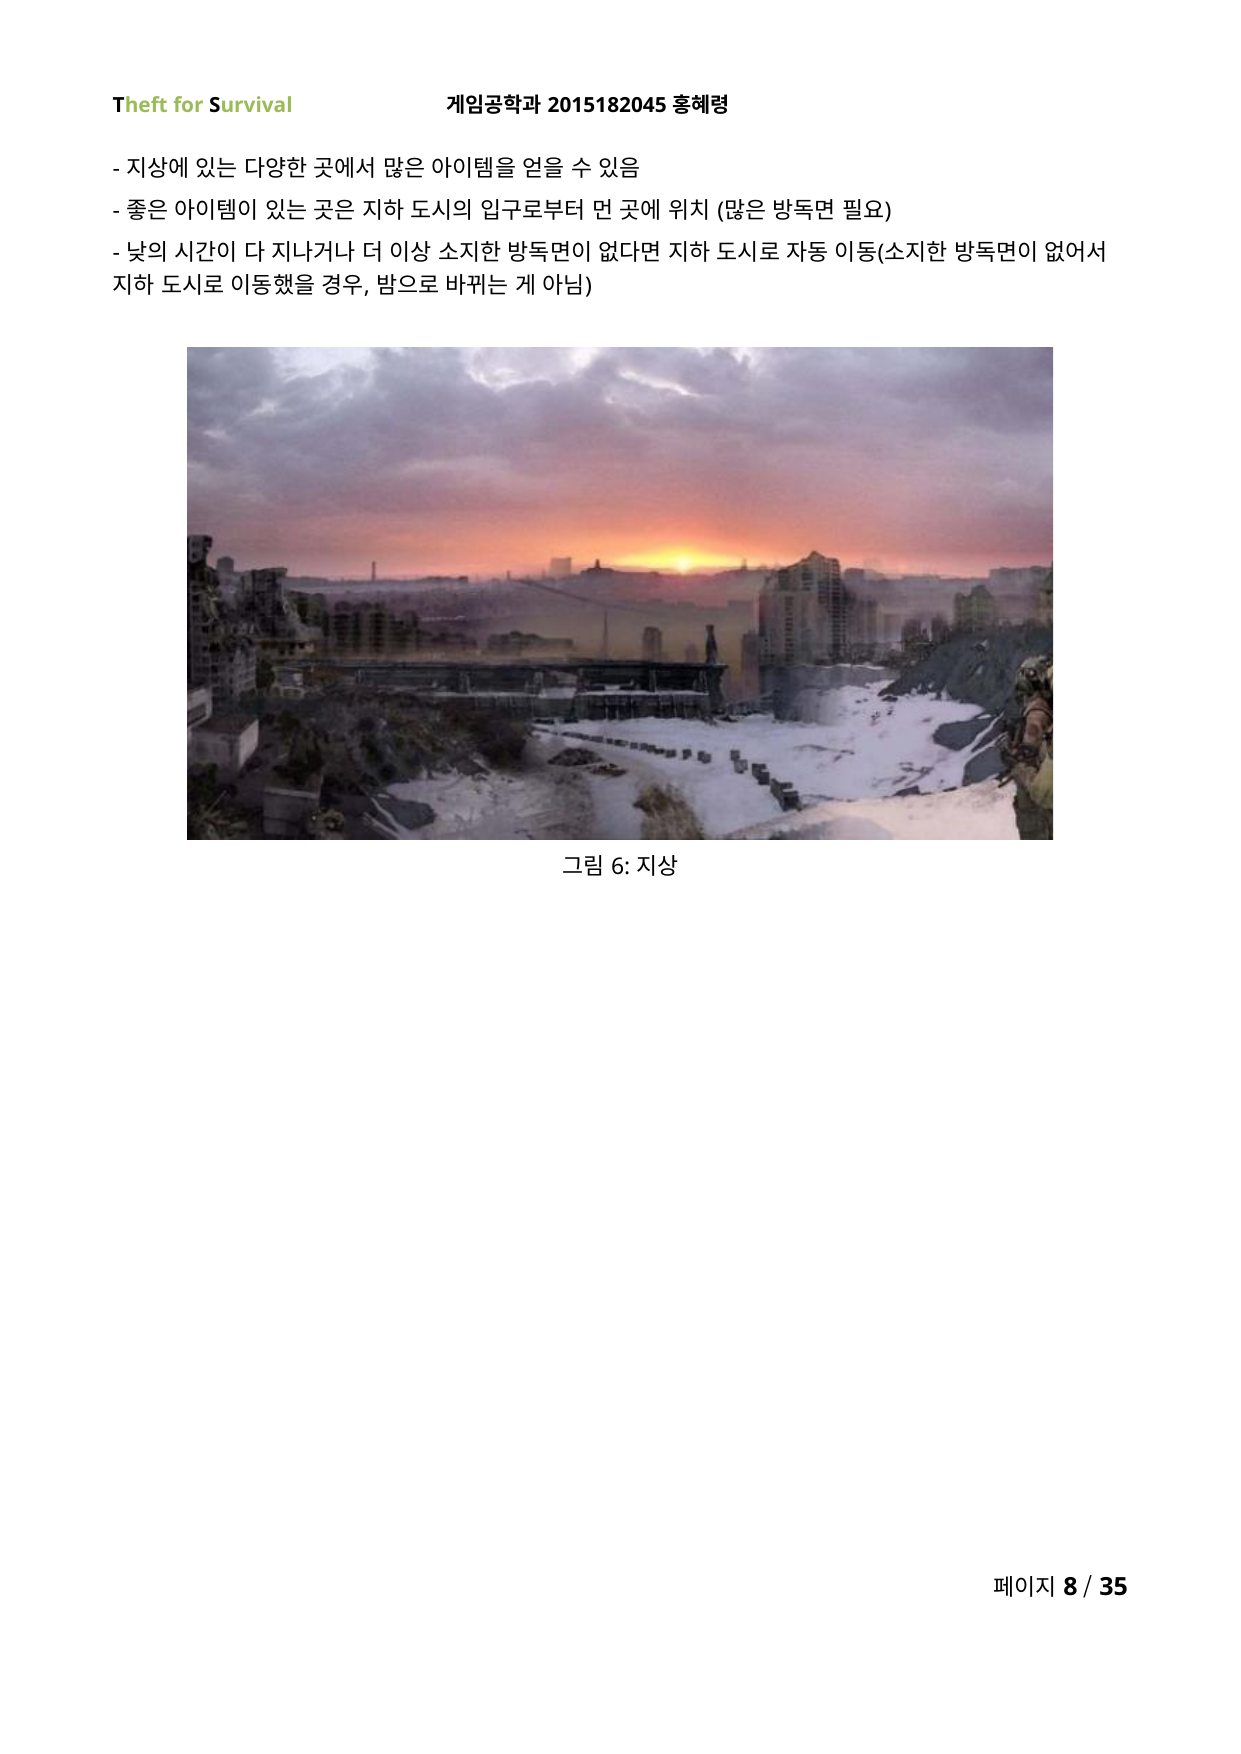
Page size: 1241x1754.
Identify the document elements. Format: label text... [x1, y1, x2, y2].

text - 낮의 시간이 다 지나거나 더 이상 소지한 방독면이 없다면 지하 도시로 자동 이동(소지한 방독면이 없어서 지하 도시로 이동했을 경우, 밤으로 바뀌는 게 아님) [112, 233, 1128, 300]
text 그림 6: 지상 [112, 848, 1128, 881]
text - 지상에 있는 다양한 곳에서 많은 아이템을 얻을 수 있음 [112, 150, 1128, 183]
picture [187, 347, 1054, 840]
text - 좋은 아이템이 있는 곳은 지하 도시의 입구로부터 먼 곳에 위치 (많은 방독면 필요) [112, 192, 1128, 225]
